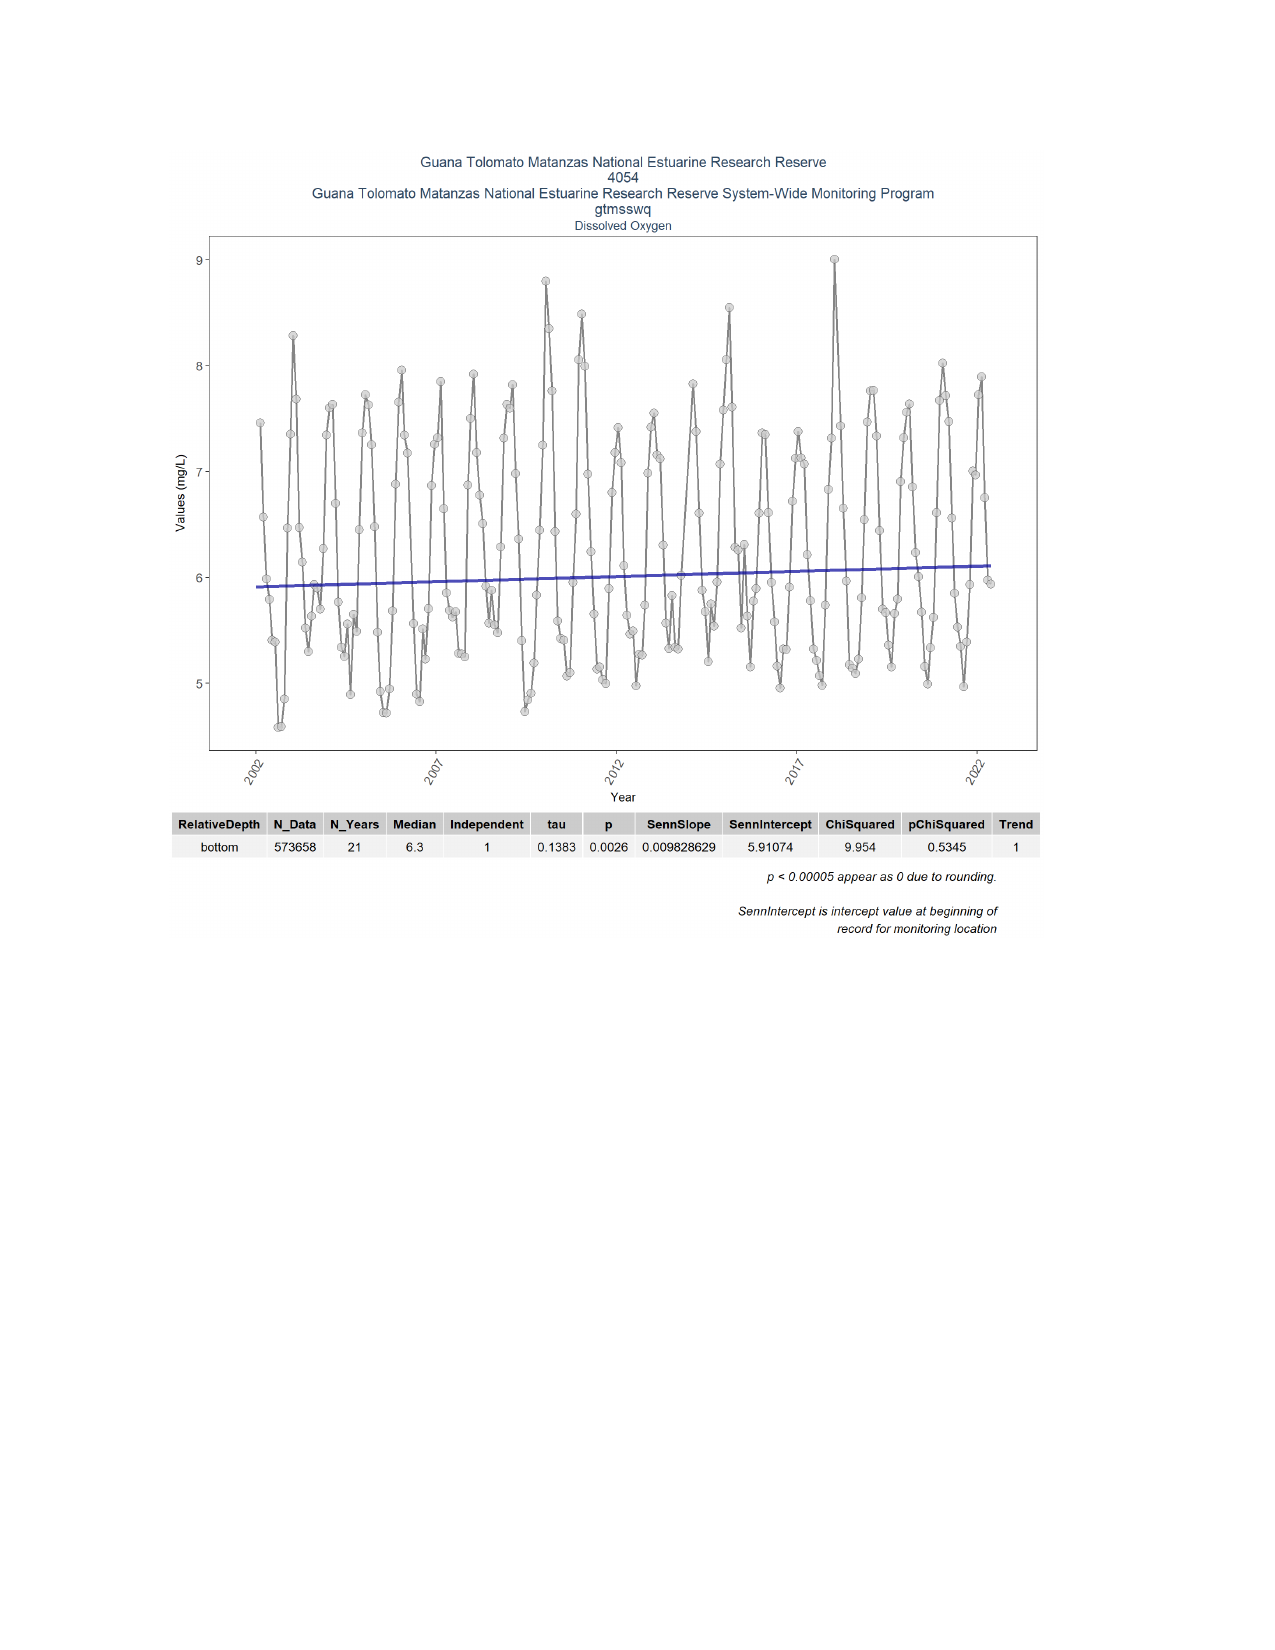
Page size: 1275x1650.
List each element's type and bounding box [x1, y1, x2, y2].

picture [168, 150, 1044, 938]
